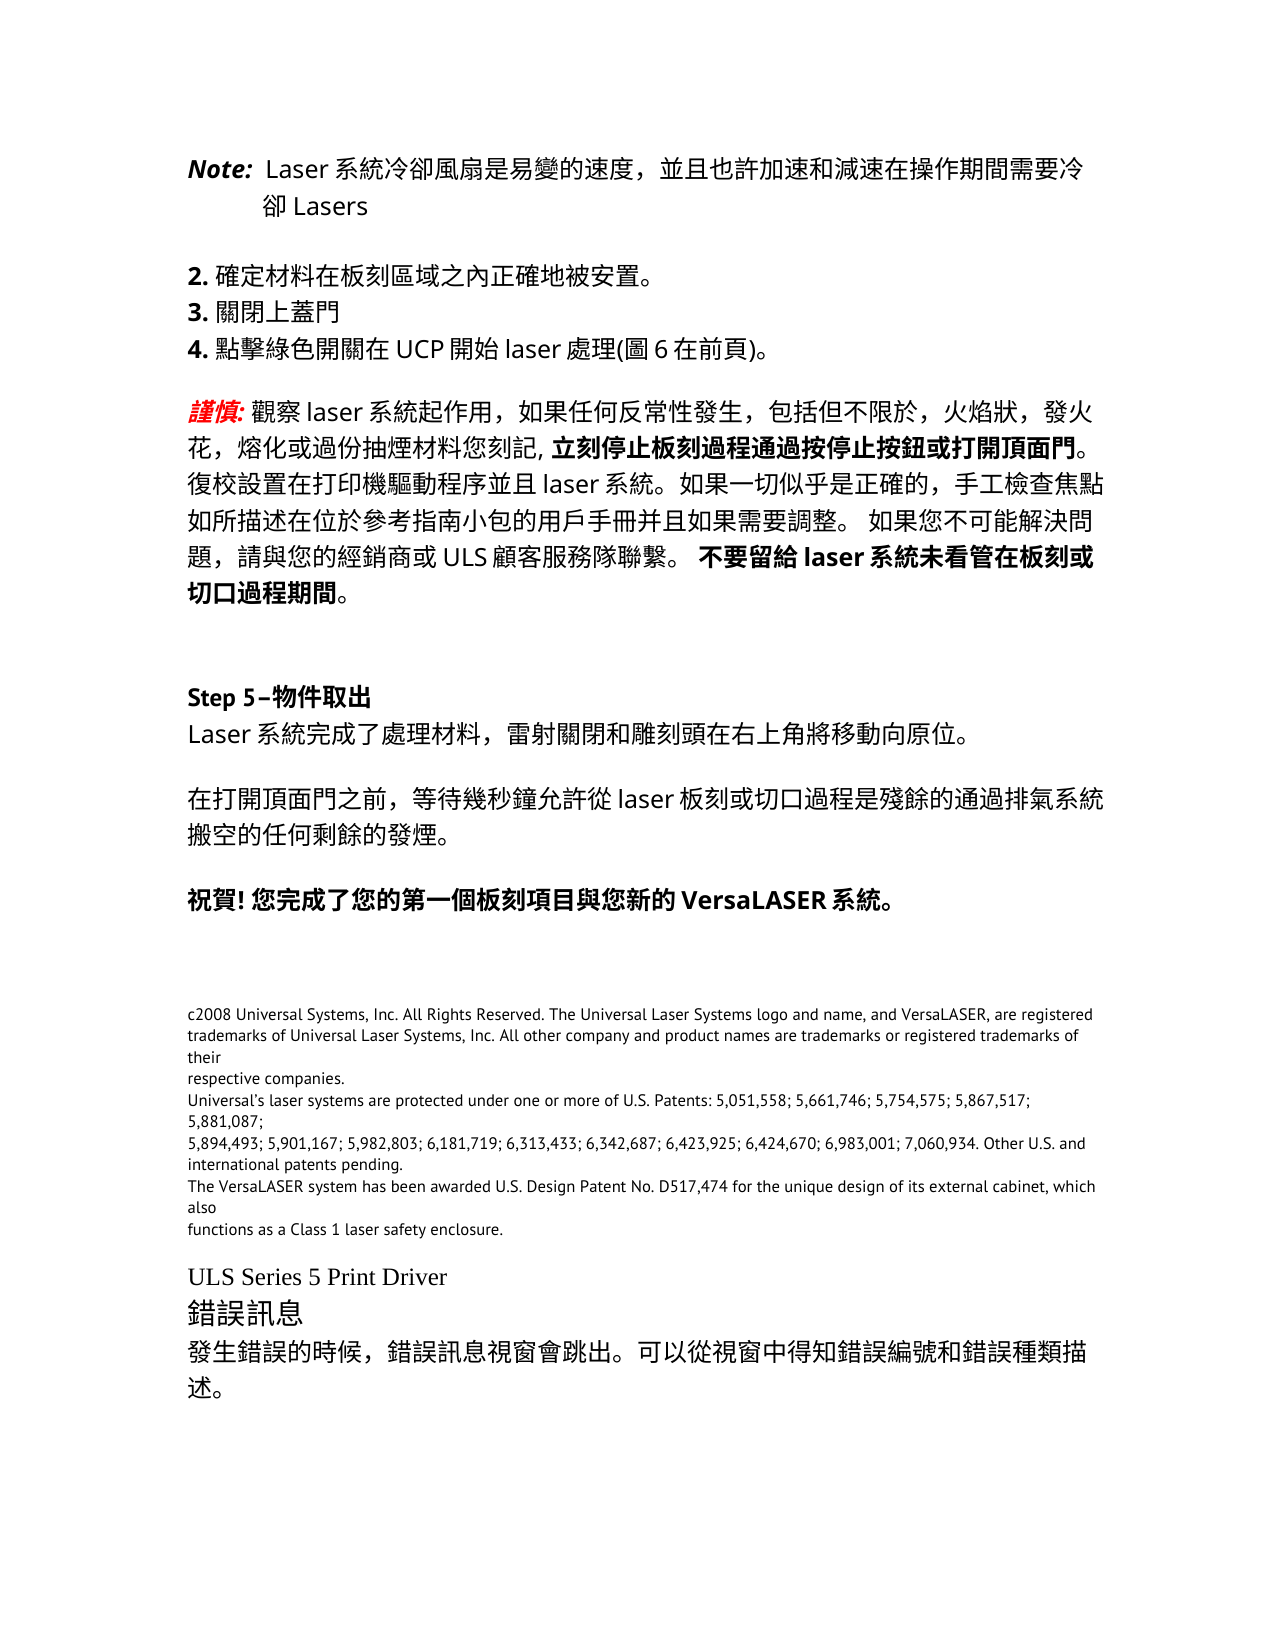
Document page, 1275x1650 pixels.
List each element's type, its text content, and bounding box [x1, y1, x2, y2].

text 錯誤訊息 [187, 1290, 1106, 1333]
text Note: Laser系統冷卻風扇是易變的速度，並且也許加速和減速在操作期間需要冷卻Lasers [187, 150, 1106, 222]
text 祝賀! 您完成了您的第一個板刻項目與您新的VersaLASER系統。 [187, 880, 1106, 917]
text trademarks of Universal Laser Systems, Inc. All other company and product names are trademarks or registered trademarks of their [187, 1024, 1106, 1068]
text Universal’s laser systems are protected under one or more of U.S. Patents: 5,051,558; 5,661,746; 5,754,575; 5,867,517; 5,881,087; [187, 1089, 1106, 1132]
text Laser系統完成了處理材料，雷射關閉和雕刻頭在右上角將移動向原位。 [187, 714, 1106, 750]
text 2. 確定材料在板刻區域之內正確地被安置。 [187, 257, 1106, 293]
text The VersaLASER system has been awarded U.S. Design Patent No. D517,474 for the unique design of its external cabinet, which also [187, 1175, 1106, 1218]
text ULS Series 5 Print Driver [187, 1262, 1106, 1290]
text functions as a Class 1 laser safety enclosure. [187, 1218, 1106, 1240]
text 5,894,493; 5,901,167; 5,982,803; 6,181,719; 6,313,433; 6,342,687; 6,423,925; 6,424,670; 6,983,001; 7,060,934. Other U.S. and [187, 1132, 1106, 1154]
text 4. 點擊綠色開關在UCP開始laser處理(圖6在前頁)。 [187, 329, 1106, 365]
text 謹慎: 觀察laser系統起作用，如果任何反常性發生，包括但不限於，火焰狀，發火花，熔化或過份抽煙材料您刻記, 立刻停止板刻過程通過按停止按鈕或打開頂面門。復校設置在打印機驅動程序並且laser系統。如果一切似乎是正確的，手工檢查焦點如所描述在位於參考指南小包的用戶手冊并且如果需要調整。 如果您不可能解決問題，請與您的經銷商或ULS顧客服務隊聯繫。 不要留給laser系統未看管在板刻或切口過程期間。 [187, 392, 1106, 610]
text respective companies. [187, 1068, 1106, 1089]
text c2008 Universal Systems, Inc. All Rights Reserved. The Universal Laser Systems logo and name, and VersaLASER, are registered [187, 1003, 1106, 1024]
text Step 5–物件取出 [187, 678, 1106, 714]
text 3. 關閉上蓋門 [187, 293, 1106, 329]
text 發生錯誤的時候，錯誤訊息視窗會跳出。可以從視窗中得知錯誤編號和錯誤種類描述。 [187, 1333, 1106, 1405]
text 在打開頂面門之前，等待幾秒鐘允許從laser板刻或切口過程是殘餘的通過排氣系統搬空的任何剩餘的發煙。 [187, 779, 1106, 852]
text international patents pending. [187, 1154, 1106, 1175]
